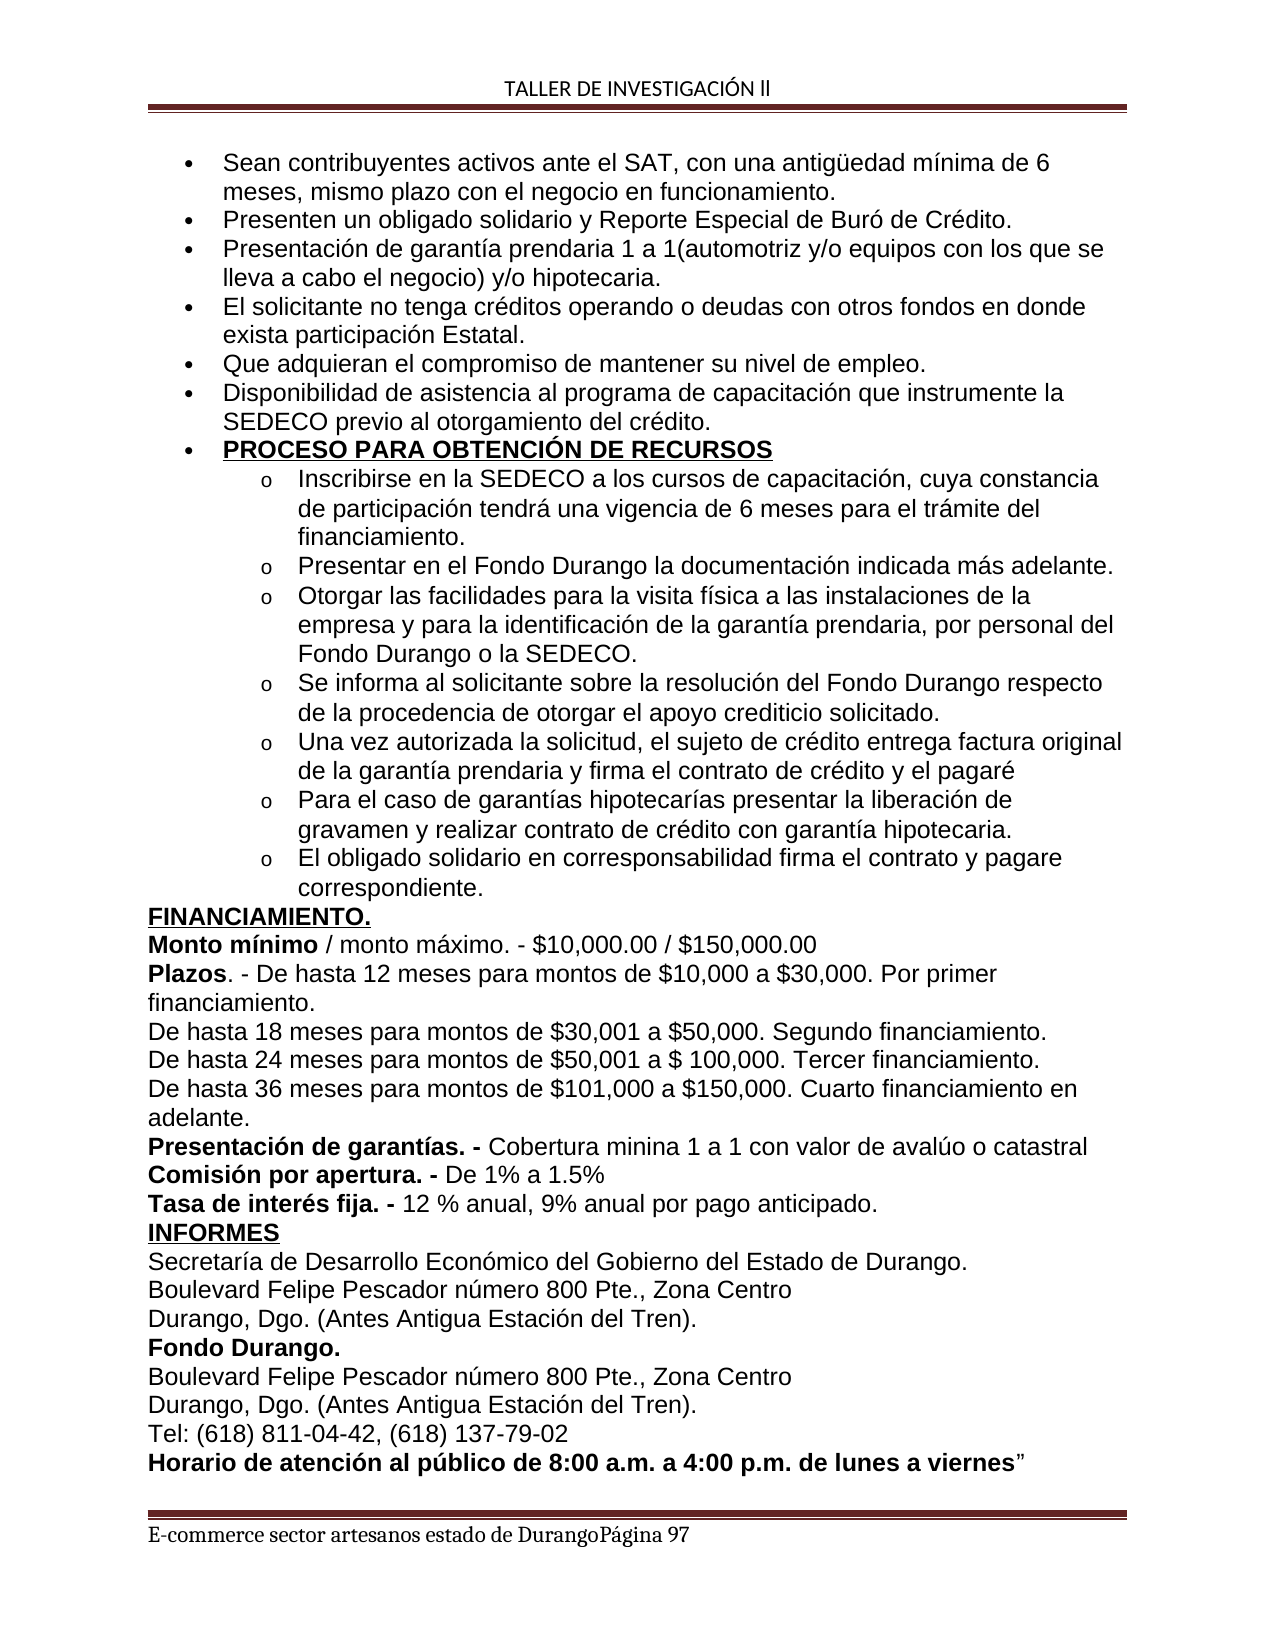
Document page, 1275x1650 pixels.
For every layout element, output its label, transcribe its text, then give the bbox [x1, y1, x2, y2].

text Presentación de garantías. - Cobertura minina 1 a 1 con valor de avalúo o catastral [148, 1132, 1127, 1161]
text Tasa de interés fija. - 12 % anual, 9% anual por pago anticipado. [148, 1189, 1127, 1218]
list Disponibilidad de asistencia al programa de capacitación que instrumente la SEDECO previo al otorgamiento del crédito. [185, 378, 1127, 435]
list Se informa al solicitante sobre la resolución del Fondo Durango respecto de la procedencia de otorgar el apoyo crediticio solicitado. [260, 668, 1127, 726]
list Presentar en el Fondo Durango la documentación indicada más adelante. [260, 551, 1127, 581]
text Fondo Durango. [148, 1333, 1127, 1362]
text Boulevard Felipe Pescador número 800 Pte., Zona Centro [148, 1276, 1127, 1304]
text Comisión por apertura. - De 1% a 1.5% [148, 1161, 1127, 1189]
text FINANCIAMIENTO. [148, 902, 1127, 931]
text Monto mínimo / monto máximo. - $10,000.00 / $150,000.00 [148, 931, 1127, 959]
text Horario de atención al público de 8:00 a.m. a 4:00 p.m. de lunes a viernes” [148, 1448, 1127, 1477]
text INFORMES [148, 1218, 1127, 1247]
list Sean contribuyentes activos ante el SAT, con una antigüedad mínima de 6 meses, mismo plazo con el negocio en funcionamiento. [185, 148, 1127, 205]
text Secretaría de Desarrollo Económico del Gobierno del Estado de Durango. [148, 1247, 1127, 1276]
list El solicitante no tenga créditos operando o deudas con otros fondos en donde exista participación Estatal. [185, 291, 1127, 349]
list Otorgar las facilidades para la visita física a las instalaciones de la empresa y para la identificación de la garantía prendaria, por personal del Fondo Durango o la SEDECO. [260, 581, 1127, 668]
text Durango, Dgo. (Antes Antigua Estación del Tren). [148, 1391, 1127, 1419]
list Presentación de garantía prendaria 1 a 1(automotriz y/o equipos con los que se lleva a cabo el negocio) y/o hipotecaria. [185, 234, 1127, 291]
text Boulevard Felipe Pescador número 800 Pte., Zona Centro [148, 1362, 1127, 1391]
text Tel: (618) 811-04-42, (618) 137-79-02 [148, 1419, 1127, 1448]
list Inscribirse en la SEDECO a los cursos de capacitación, cuya constancia de participación tendrá una vigencia de 6 meses para el trámite del financiamiento. [260, 464, 1127, 551]
list Una vez autorizada la solicitud, el sujeto de crédito entrega factura original de la garantía prendaria y firma el contrato de crédito y el pagaré [260, 726, 1127, 785]
text De hasta 18 meses para montos de $30,001 a $50,000. Segundo financiamiento. [148, 1017, 1127, 1046]
list PROCESO PARA OBTENCIÓN DE RECURSOS [185, 435, 1127, 464]
text De hasta 36 meses para montos de $101,000 a $150,000. Cuarto financiamiento en adelante. [148, 1074, 1127, 1132]
text Plazos. - De hasta 12 meses para montos de $10,000 a $30,000. Por primer financiamiento. [148, 959, 1127, 1017]
text Durango, Dgo. (Antes Antigua Estación del Tren). [148, 1304, 1127, 1333]
list Que adquieran el compromiso de mantener su nivel de empleo. [185, 349, 1127, 378]
text De hasta 24 meses para montos de $50,001 a $ 100,000. Tercer financiamiento. [148, 1046, 1127, 1074]
list El obligado solidario en corresponsabilidad firma el contrato y pagare correspondiente. [260, 843, 1127, 902]
list Para el caso de garantías hipotecarías presentar la liberación de gravamen y realizar contrato de crédito con garantía hipotecaria. [260, 785, 1127, 843]
list Presenten un obligado solidario y Reporte Especial de Buró de Crédito. [185, 205, 1127, 234]
